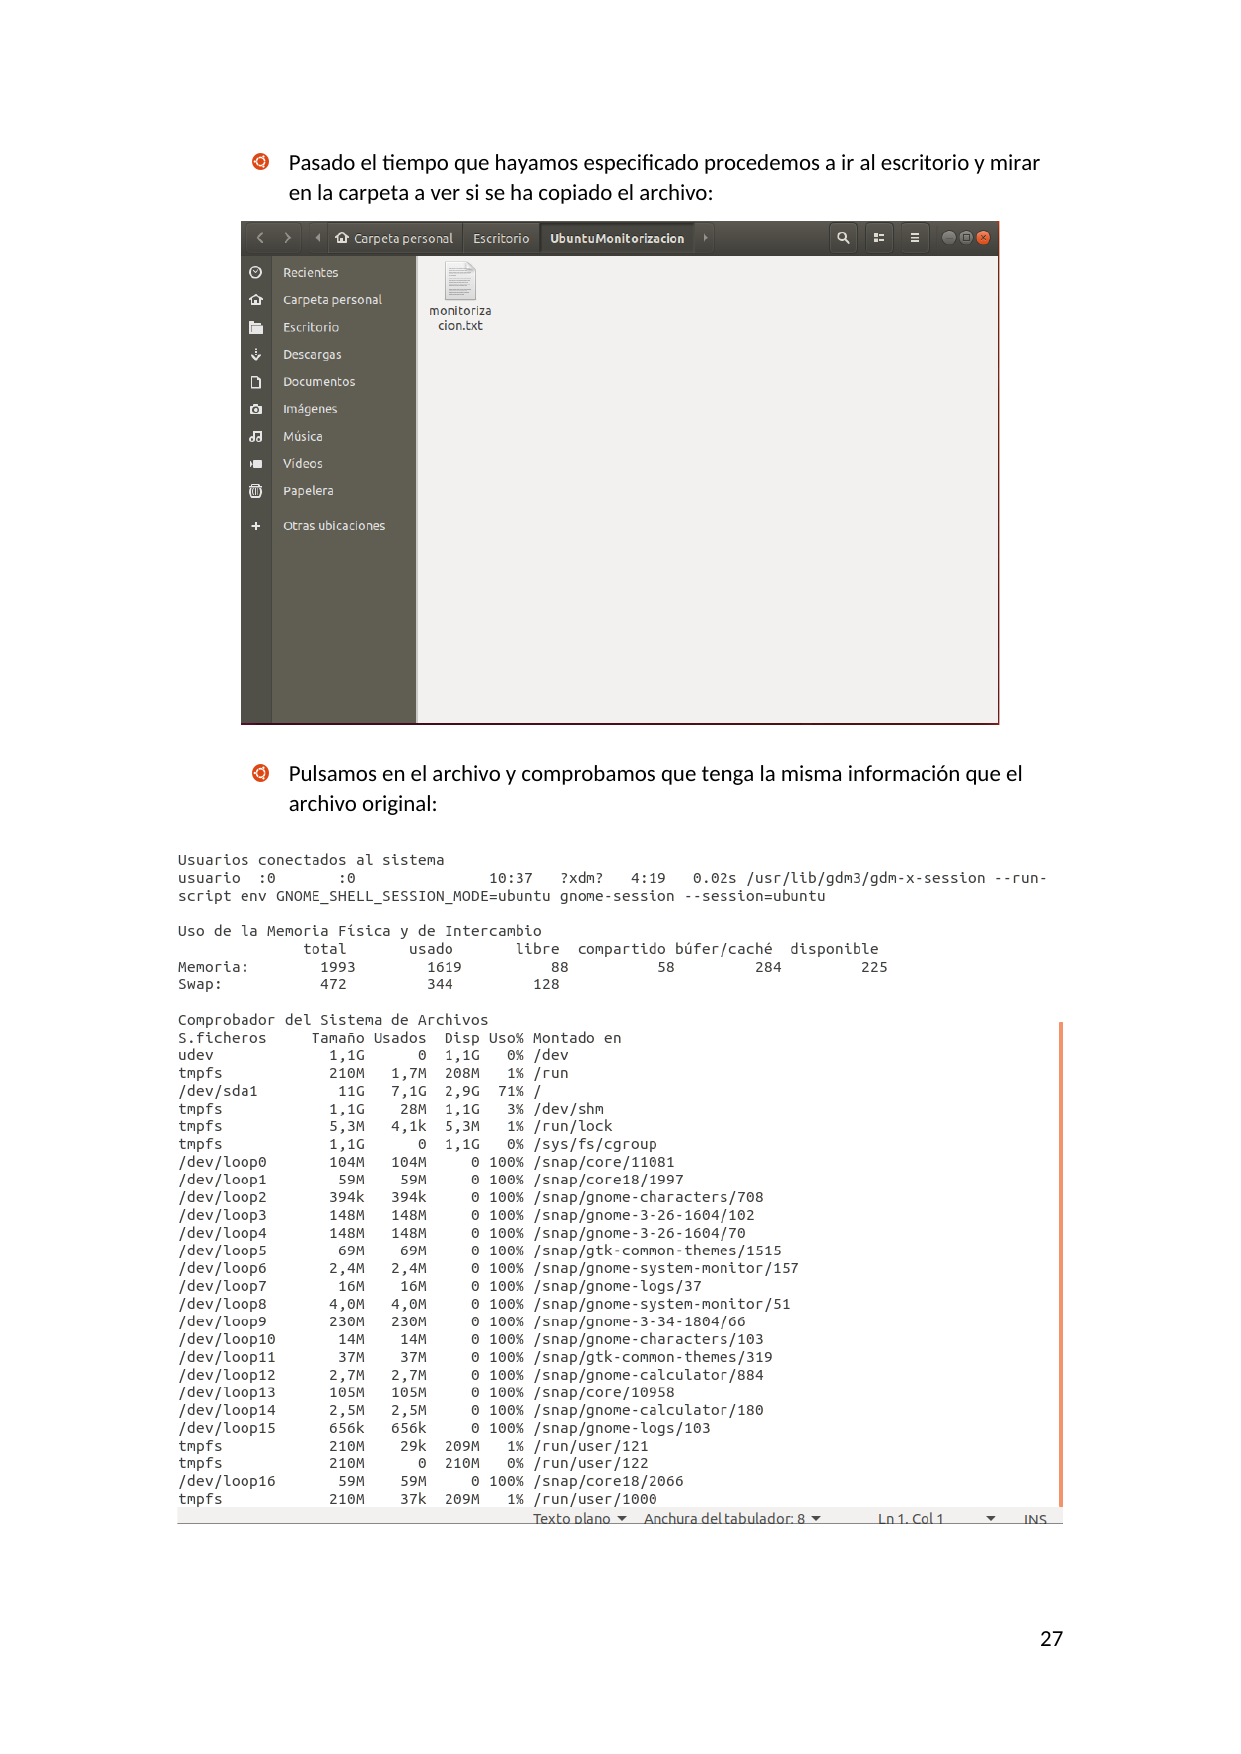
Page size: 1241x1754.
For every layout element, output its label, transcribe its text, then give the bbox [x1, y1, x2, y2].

picture [252, 153, 269, 170]
list Pulsamos en el archivo y comprobamos que tenga la misma información que el archivo original: [251, 759, 1063, 817]
picture [177, 841, 1063, 1524]
list Pasado el tiempo que hayamos especificado procedemos a ir al escritorio y mirar en la carpeta a ver si se ha copiado el archivo: [251, 148, 1063, 206]
picture [252, 764, 269, 782]
picture [241, 221, 1000, 725]
